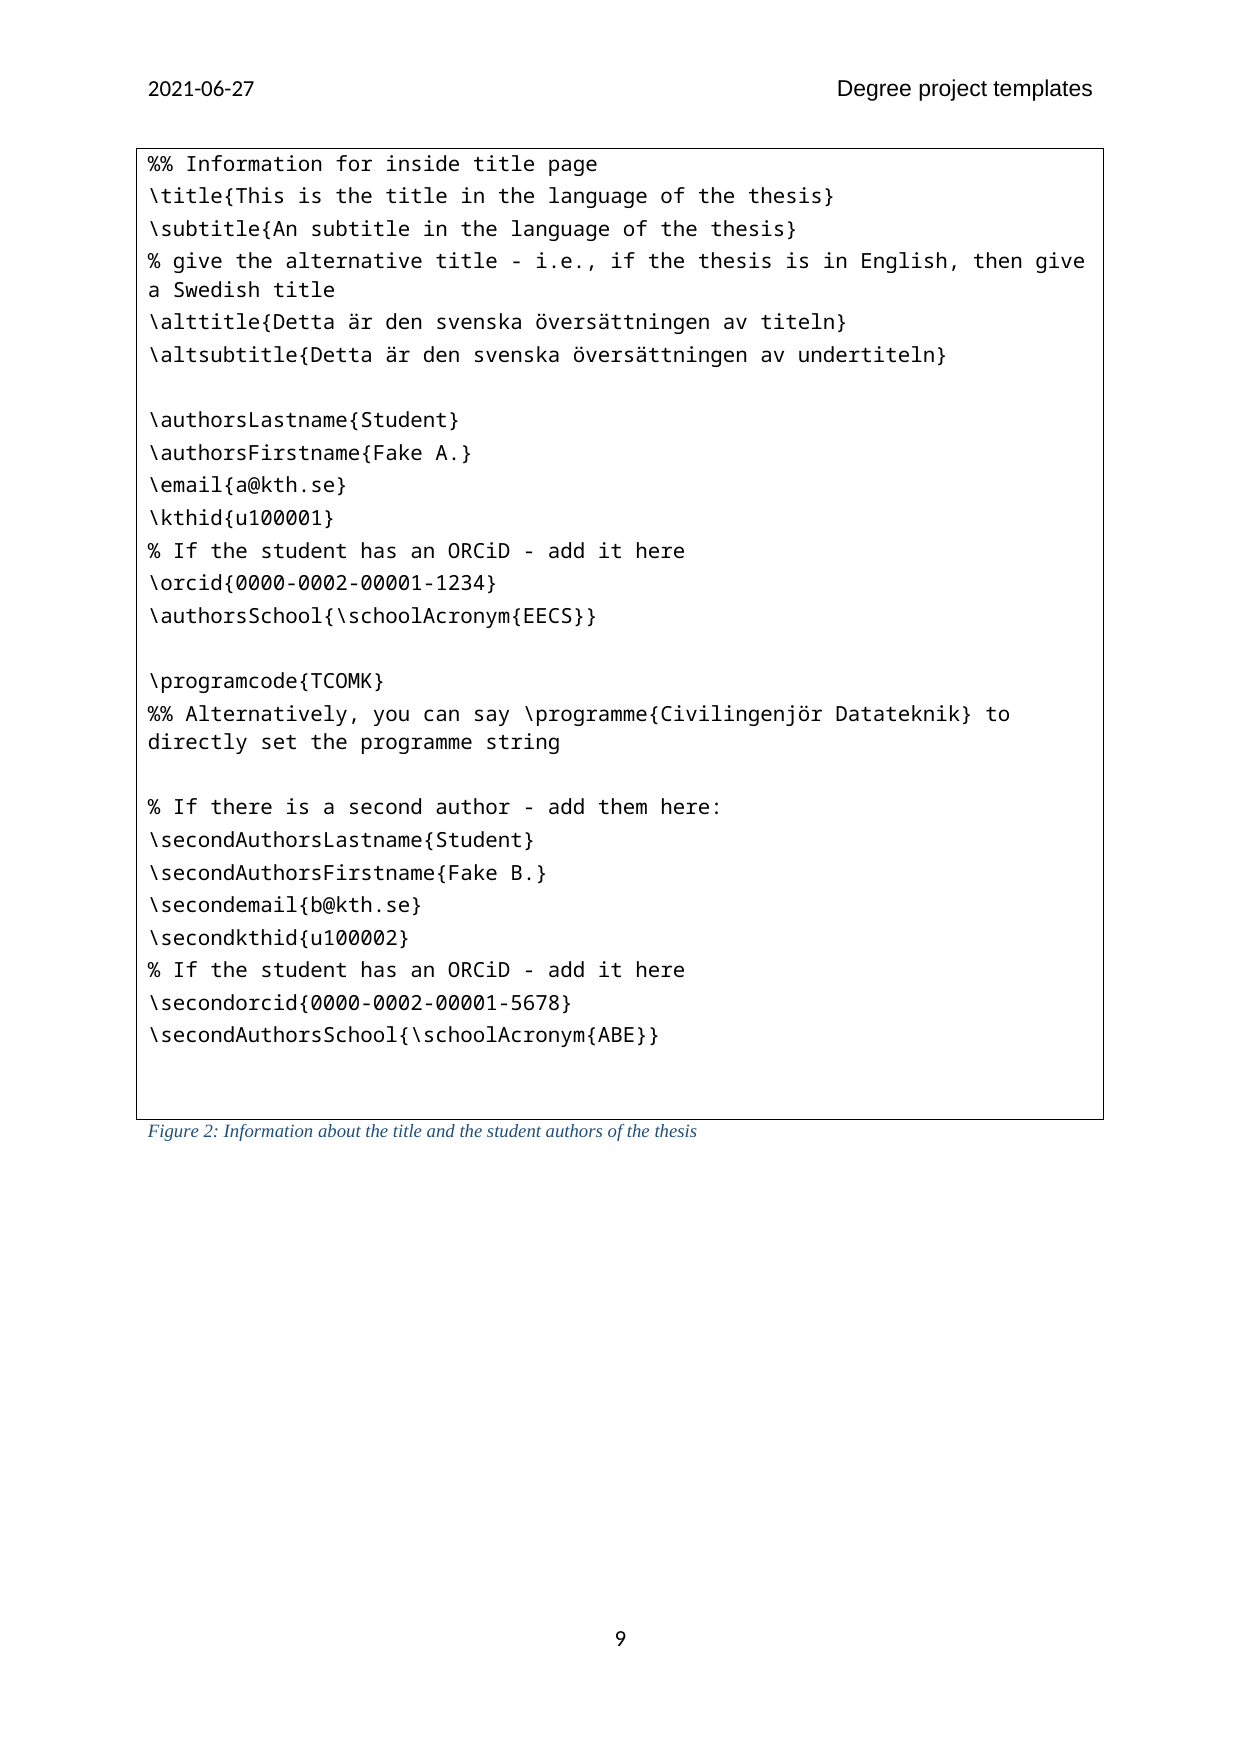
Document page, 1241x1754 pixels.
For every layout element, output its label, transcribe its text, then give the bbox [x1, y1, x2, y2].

table_header %% Information for inside title page \title{This is the title in the language of the thesis} \subtitle{An subtitle in the language of the thesis} % give the alternative title - i.e., if the thesis is in English, then give a Swedish title \alttitle{Detta är den svenska översättningen av titeln} \altsubtitle{Detta är den svenska översättningen av undertiteln} \authorsLastname{Student} \authorsFirstname{Fake A.} \email{a@kth.se} \kthid{u100001} % If the student has an ORCiD - add it here \orcid{0000-0002-00001-1234} \authorsSchool{\schoolAcronym{EECS}} \programcode{TCOMK} %% Alternatively, you can say \programme{Civilingenjör Datateknik} to directly set the programme string % If there is a second author - add them here: \secondAuthorsLastname{Student} \secondAuthorsFirstname{Fake B.} \secondemail{b@kth.se} \secondkthid{u100002} % If the student has an ORCiD - add it here \secondorcid{0000-0002-00001-5678} \secondAuthorsSchool{\schoolAcronym{ABE}} [137, 149, 1103, 1118]
text Figure 2: Information about the title and the student authors of the thesis [148, 1120, 1093, 1141]
